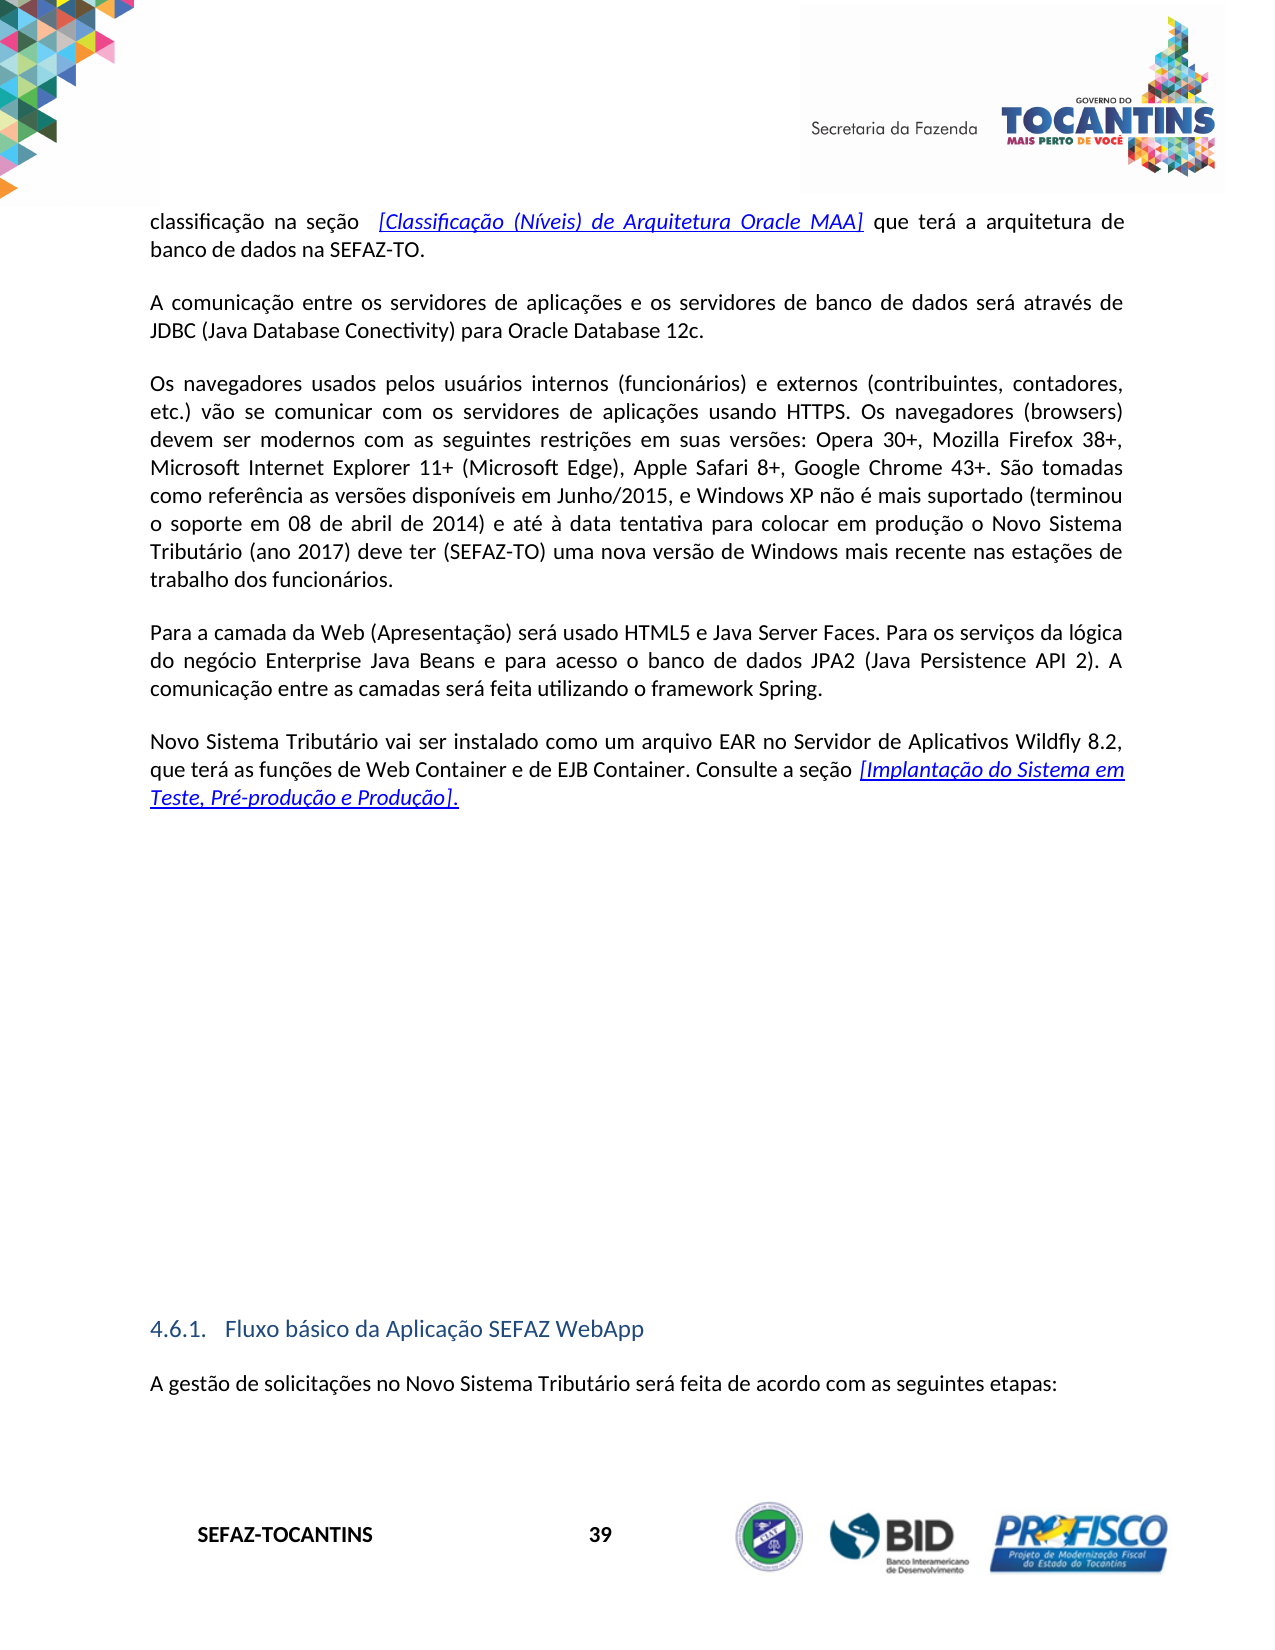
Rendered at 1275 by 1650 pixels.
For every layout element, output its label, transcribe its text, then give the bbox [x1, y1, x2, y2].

picture [0, 0, 161, 206]
picture [733, 1500, 1174, 1576]
text Os navegadores usados pelos usuários internos (funcionários) e externos (contribuintes, contadores, etc.) vão se comunicar com os servidores de aplicações usando HTTPS. Os navegadores (browsers) devem ser modernos com as seguintes restrições em suas versões: Opera 30+, Mozilla Firefox 38+, Microsoft Internet Explorer 11+ (Microsoft Edge), Apple Safari 8+, Google Chrome 43+. São tomadas como referência as versões disponíveis em Junho/2015, e Windows XP não é mais suportado (terminou o soporte em 08 de abril de 2014) e até à data tentativa para colocar em produção o Novo Sistema Tributário (ano 2017) deve ter (SEFAZ-TO) uma nova versão de Windows mais recente nas estações de trabalho dos funcionários. [150, 369, 1125, 593]
subtitle Fluxo básico da Aplicação SEFAZ WebApp [150, 1313, 1125, 1344]
picture [800, 4, 1226, 193]
text Para a camada da Web (Apresentação) será usado HTML5 e Java Server Faces. Para os serviços da lógica do negócio Enterprise Java Beans e para acesso o banco de dados JPA2 (Java Persistence API 2). A comunicação entre as camadas será feita utilizando o framework Spring. [150, 618, 1125, 702]
text A comunicação entre os servidores de aplicações e os servidores de banco de dados será através de JDBC (Java Database Conectivity) para Oracle Database 12c. [150, 288, 1125, 344]
text Novo Sistema Tributário vai ser instalado como um arquivo EAR no Servidor de Aplicativos Wildfly 8.2, que terá as funções de Web Container e de EJB Container. Consulte a seção [Implantação do Sistema em Teste, Pré-produção e Produção]. [150, 727, 1125, 811]
text A gestão de solicitações no Novo Sistema Tributário será feita de acordo com as seguintes etapas: [150, 1369, 1125, 1397]
